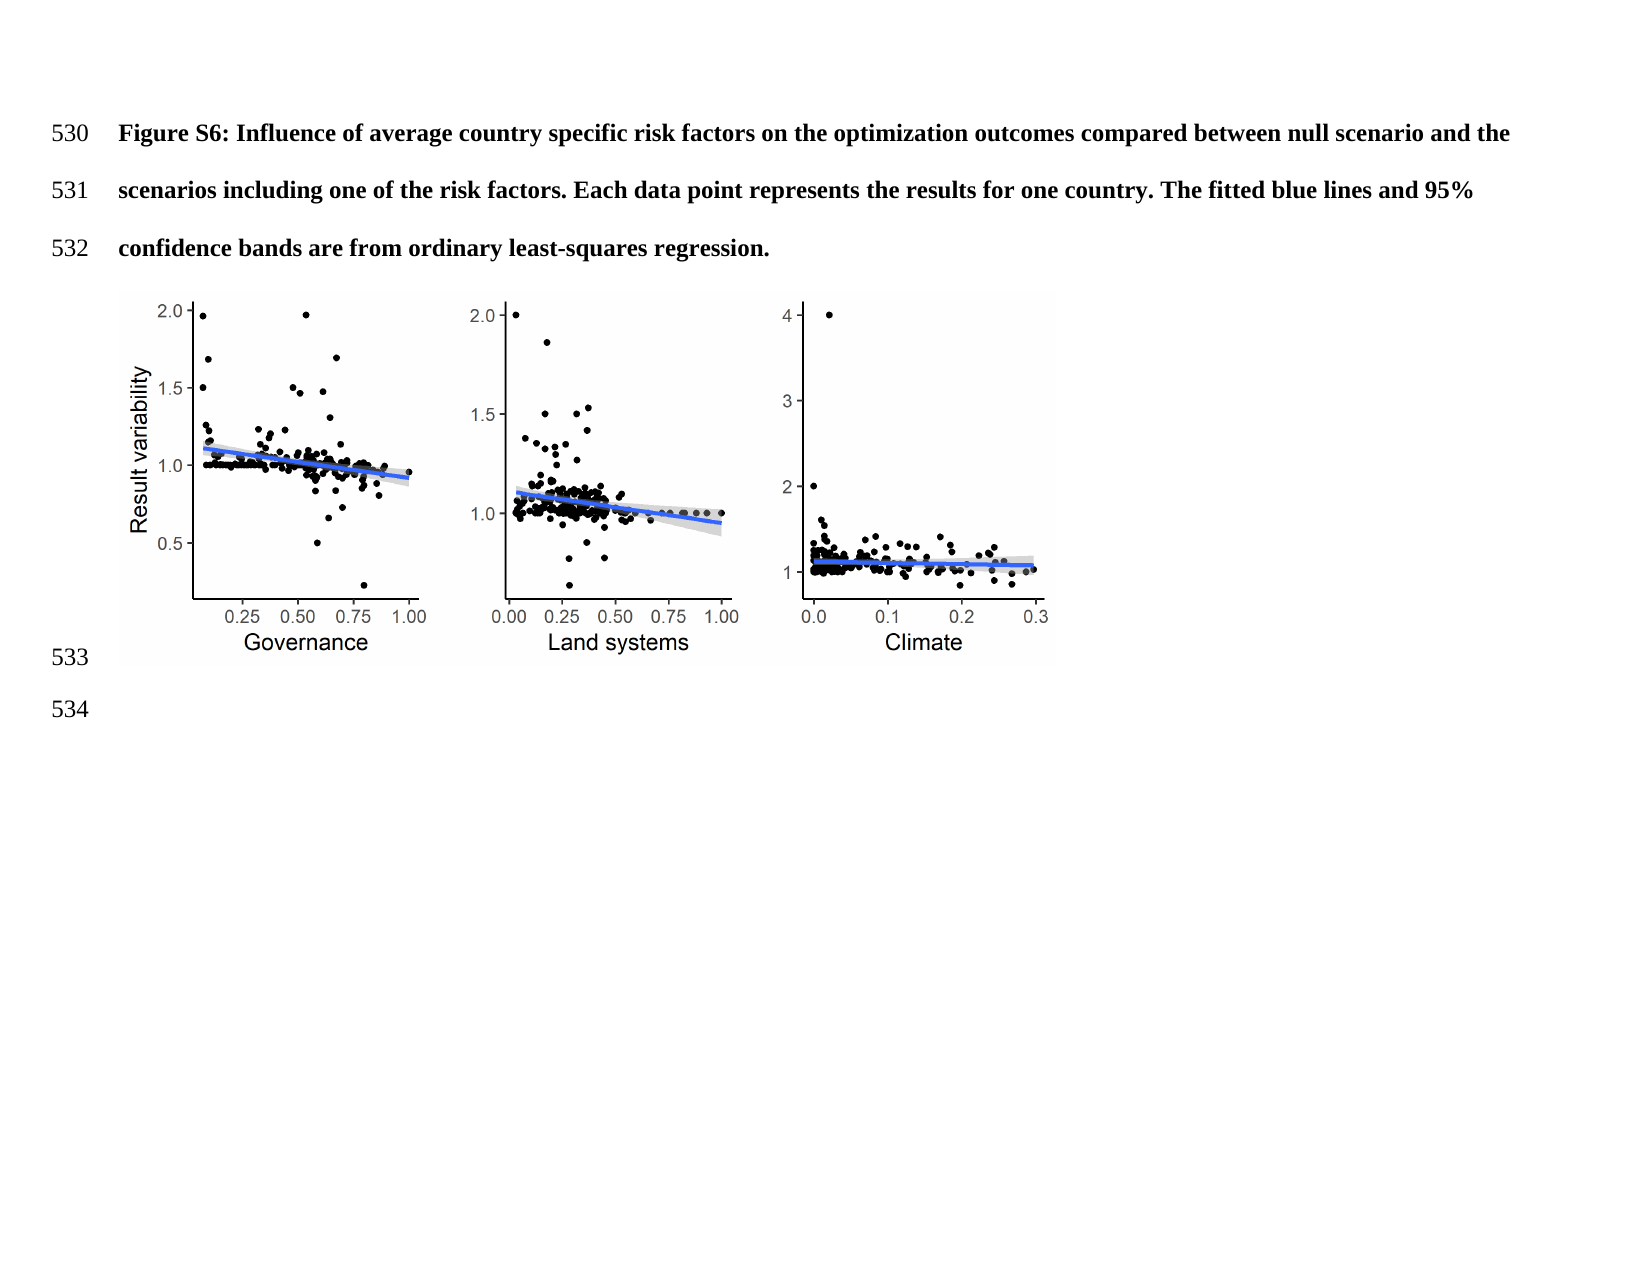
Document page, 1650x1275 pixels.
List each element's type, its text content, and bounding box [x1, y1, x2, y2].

picture [118, 290, 1056, 666]
text Figure S6: Influence of average country specific risk factors on the optimization outcomes compared between null scenario and the scenarios including one of the risk factors. Each data point represents the results for one country. The fitted blue lines and 95% confidence bands are from ordinary least-squares regression. [118, 118, 1532, 262]
